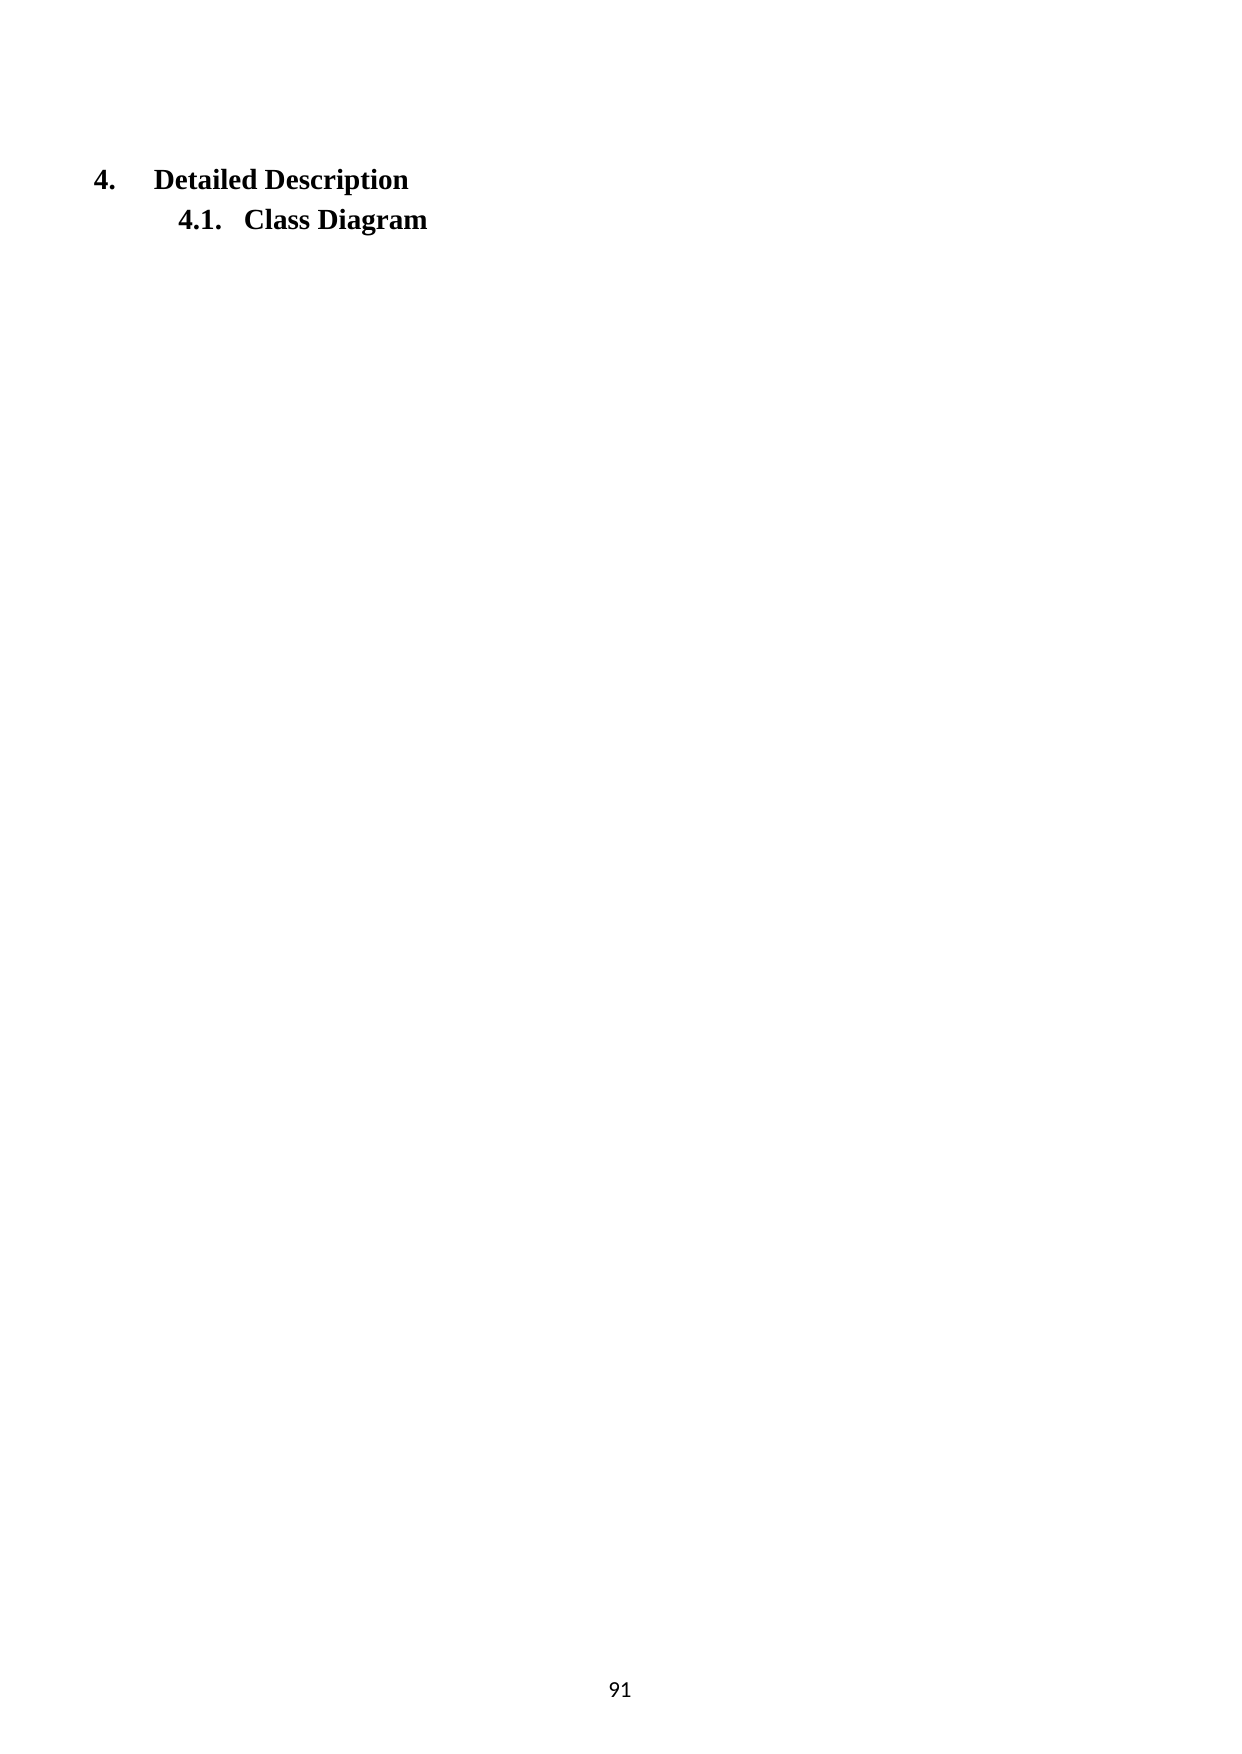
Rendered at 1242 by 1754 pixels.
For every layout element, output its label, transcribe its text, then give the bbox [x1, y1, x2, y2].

subtitle Detailed Description [94, 162, 1146, 196]
subtitle Class Diagram [169, 202, 1146, 235]
